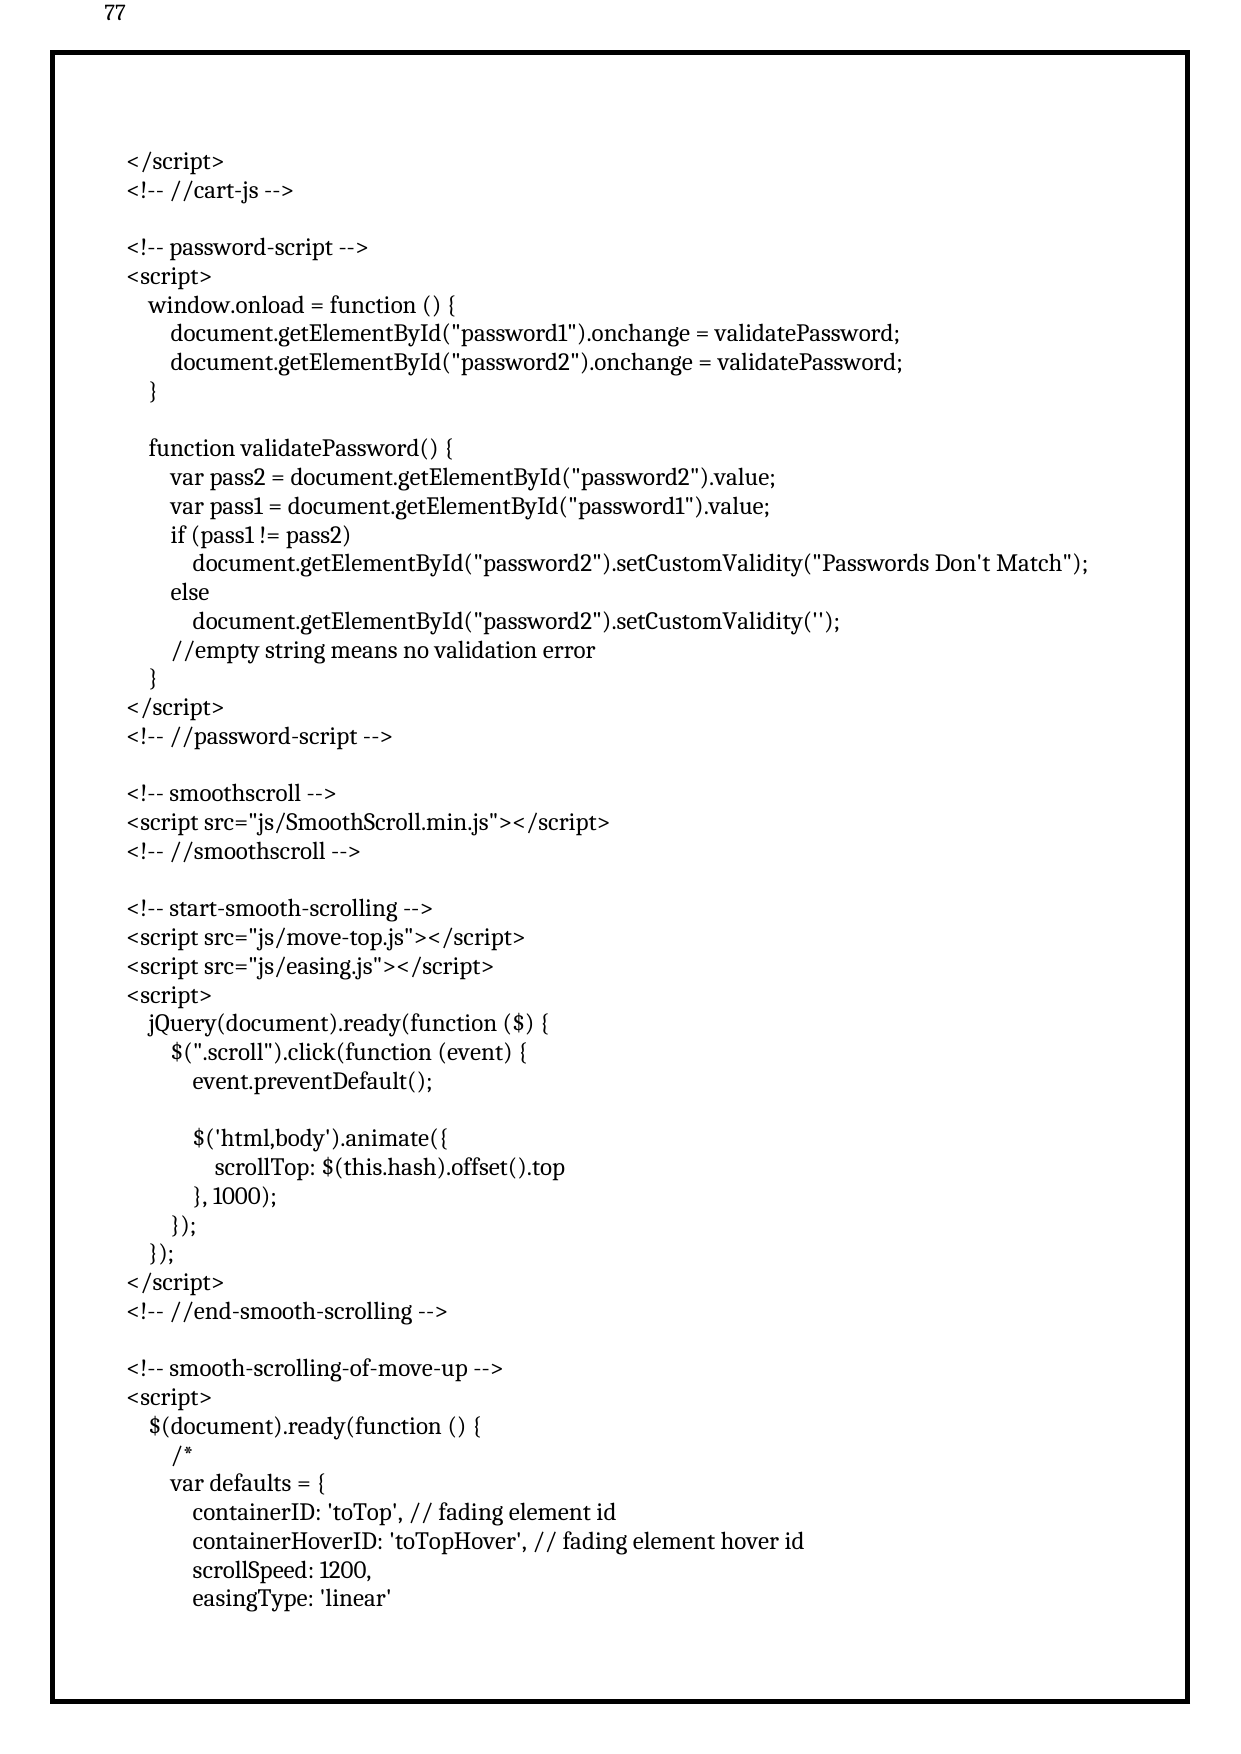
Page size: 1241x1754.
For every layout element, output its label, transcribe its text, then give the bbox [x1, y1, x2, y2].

text <!-- //smoothscroll --> [104, 837, 1138, 866]
text var pass2 = document.getElementById("password2").value; [104, 463, 1138, 492]
text }); [104, 1211, 1138, 1239]
text <script> [104, 262, 1138, 291]
text document.getElementById("password2").setCustomValidity("Passwords Don't Match"); [104, 549, 1138, 578]
text <!-- //cart-js --> [104, 176, 1138, 204]
text <!-- //password-script --> [104, 722, 1138, 751]
text <script src="js/easing.js"></script> [104, 952, 1138, 981]
text else [104, 578, 1138, 607]
text </script> [104, 1268, 1138, 1297]
text </script> [104, 147, 1138, 176]
text scrollSpeed: 1200, [104, 1556, 1138, 1584]
text $('html,body').animate({ [104, 1124, 1138, 1153]
text document.getElementById("password2").onchange = validatePassword; [104, 348, 1138, 377]
text event.preventDefault(); [104, 1067, 1138, 1096]
text </script> [104, 693, 1138, 722]
text containerID: 'toTop', // fading element id [104, 1498, 1138, 1527]
text } [104, 664, 1138, 693]
text easingType: 'linear' [104, 1584, 1138, 1613]
text } [104, 377, 1138, 406]
text var defaults = { [104, 1469, 1138, 1498]
text scrollTop: $(this.hash).offset().top [104, 1153, 1138, 1182]
text }, 1000); [104, 1182, 1138, 1211]
text document.getElementById("password1").onchange = validatePassword; [104, 319, 1138, 348]
text document.getElementById("password2").setCustomValidity(''); [104, 607, 1138, 636]
text <!-- start-smooth-scrolling --> [104, 894, 1138, 923]
text <script src="js/SmoothScroll.min.js"></script> [104, 808, 1138, 837]
text }); [104, 1239, 1138, 1268]
text containerHoverID: 'toTopHover', // fading element hover id [104, 1527, 1138, 1556]
text var pass1 = document.getElementById("password1").value; [104, 492, 1138, 521]
text $(".scroll").click(function (event) { [104, 1038, 1138, 1067]
text //empty string means no validation error [104, 636, 1138, 664]
text <!-- //end-smooth-scrolling --> [104, 1297, 1138, 1326]
text if (pass1 != pass2) [104, 521, 1138, 549]
text <script> [104, 981, 1138, 1009]
text function validatePassword() { [104, 434, 1138, 463]
text <!-- smoothscroll --> [104, 779, 1138, 808]
text jQuery(document).ready(function ($) { [104, 1009, 1138, 1038]
text <!-- password-script --> [104, 233, 1138, 262]
text <!-- smooth-scrolling-of-move-up --> [104, 1354, 1138, 1383]
text <script> [104, 1383, 1138, 1412]
text /* [104, 1441, 1138, 1469]
text $(document).ready(function () { [104, 1412, 1138, 1441]
text window.onload = function () { [104, 291, 1138, 319]
text <script src="js/move-top.js"></script> [104, 923, 1138, 952]
